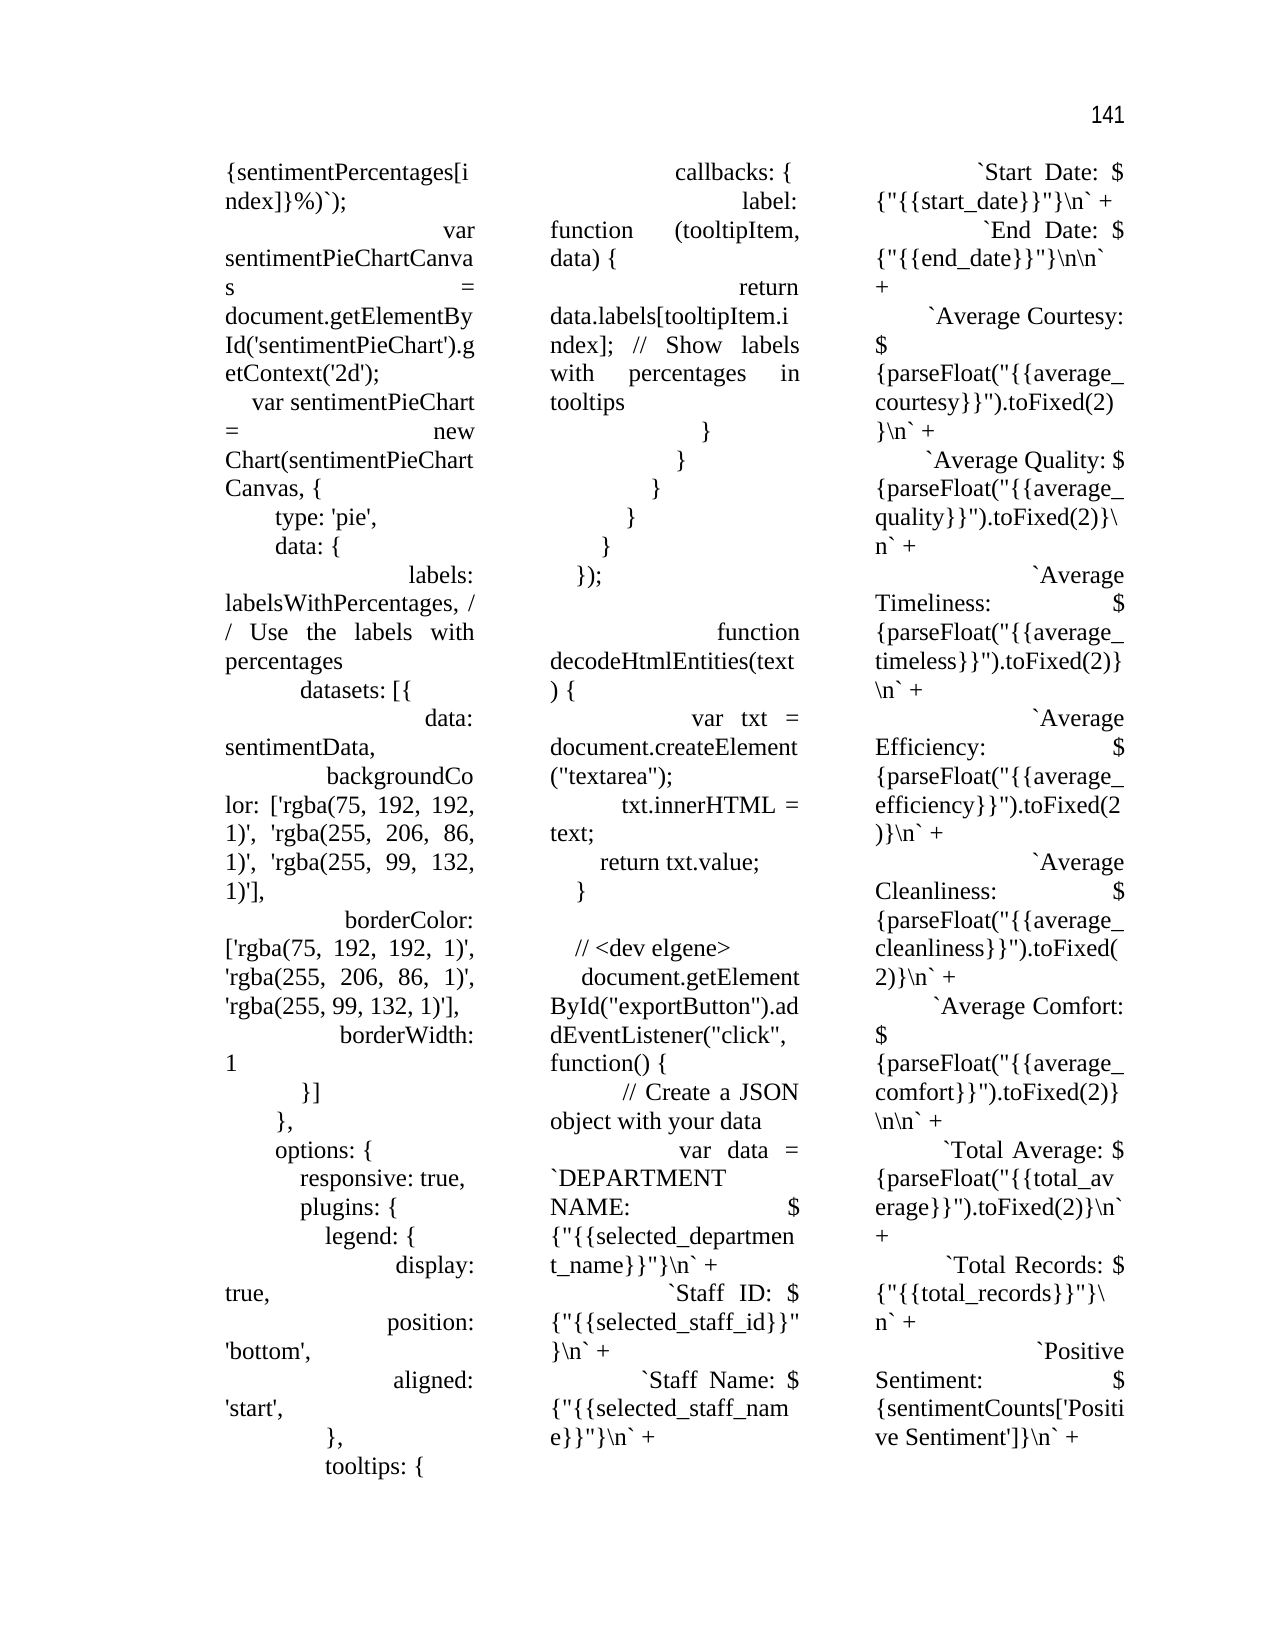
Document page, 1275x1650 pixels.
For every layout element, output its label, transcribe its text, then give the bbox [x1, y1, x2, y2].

text labels: labelsWithPercentages, // Use the labels with percentages [225, 560, 475, 675]
text `End Date: ${"{{end_date}}"}\n\n` + [875, 215, 1125, 301]
text `Staff Name: ${"{{selected_staff_name}}"}\n` + [550, 1365, 800, 1451]
text datasets: [{ [225, 675, 475, 703]
text callbacks: { [550, 157, 800, 186]
text return txt.value; [550, 847, 800, 876]
text `Start Date: ${"{{start_date}}"}\n` + [875, 157, 1125, 215]
text data: sentimentData, [225, 703, 475, 761]
text `Average Quality: ${parseFloat("{{average_quality}}").toFixed(2)}\n` + [875, 445, 1125, 560]
text `Average Comfort: ${parseFloat("{{average_comfort}}").toFixed(2)}\n\n` + [875, 991, 1125, 1135]
text plugins: { [225, 1192, 475, 1221]
text `Average Cleanliness: ${parseFloat("{{average_cleanliness}}").toFixed(2)}\n` + [875, 847, 1125, 991]
text }, [225, 1422, 475, 1451]
text }, [225, 1106, 475, 1135]
text function decodeHtmlEntities(text) { [550, 617, 800, 703]
text return data.labels[tooltipItem.index]; // Show labels with percentages in tooltips [550, 272, 800, 416]
text legend: { [225, 1221, 475, 1250]
text options: { [225, 1135, 475, 1163]
text `Average Efficiency: ${parseFloat("{{average_efficiency}}").toFixed(2)}\n` + [875, 703, 1125, 847]
text }] [225, 1077, 475, 1106]
text borderWidth: 1 [225, 1020, 475, 1077]
text } [550, 416, 800, 445]
text display: true, [225, 1250, 475, 1307]
text var labelsWithPercentages = sentimentLabels.map((label, index) => `${label}: ${sentimentData[index]} (${sentimentPercentages[index]}%)`); [225, 157, 475, 215]
text aligned: 'start', [225, 1365, 475, 1422]
text } [550, 473, 800, 502]
text `Positive Sentiment: ${sentimentCounts['Positive Sentiment']}\n` + [875, 1336, 1125, 1451]
text var txt = document.createElement("textarea"); [550, 703, 800, 790]
text type: 'pie', [225, 502, 475, 531]
text `Total Records: ${"{{total_records}}"}\n` + [875, 1250, 1125, 1336]
text var sentimentPieChart = new Chart(sentimentPieChartCanvas, { [225, 387, 475, 502]
text label: function (tooltipItem, data) { [550, 186, 800, 272]
text txt.innerHTML = text; [550, 790, 800, 847]
text `Average Courtesy: ${parseFloat("{{average_courtesy}}").toFixed(2)}\n` + [875, 301, 1125, 445]
text responsive: true, [225, 1163, 475, 1192]
text }); [550, 560, 800, 588]
text } [550, 531, 800, 560]
text `Total Average: ${parseFloat("{{total_average}}").toFixed(2)}\n` + [875, 1135, 1125, 1250]
text position: 'bottom', [225, 1307, 475, 1365]
text tooltips: { [225, 1451, 475, 1480]
text } [550, 445, 800, 473]
text data: { [225, 531, 475, 560]
text `Average Timeliness: ${parseFloat("{{average_timeless}}").toFixed(2)}\n` + [875, 560, 1125, 703]
text document.getElementById("exportButton").addEventListener("click", function() { [550, 962, 800, 1077]
text var data = `DEPARTMENT NAME: ${"{{selected_department_name}}"}\n` + [550, 1135, 800, 1278]
text borderColor: ['rgba(75, 192, 192, 1)', 'rgba(255, 206, 86, 1)', 'rgba(255, 99, 132, 1)'], [225, 905, 475, 1020]
text // <dev elgene> [550, 933, 800, 962]
text // Create a JSON object with your data [550, 1077, 800, 1135]
text } [550, 502, 800, 531]
text backgroundColor: ['rgba(75, 192, 192, 1)', 'rgba(255, 206, 86, 1)', 'rgba(255, 99, 132, 1)'], [225, 761, 475, 905]
text var sentimentPieChartCanvas = document.getElementById('sentimentPieChart').getContext('2d'); [225, 215, 475, 387]
text `Staff ID: ${"{{selected_staff_id}}"}\n` + [550, 1278, 800, 1365]
text } [550, 876, 800, 905]
